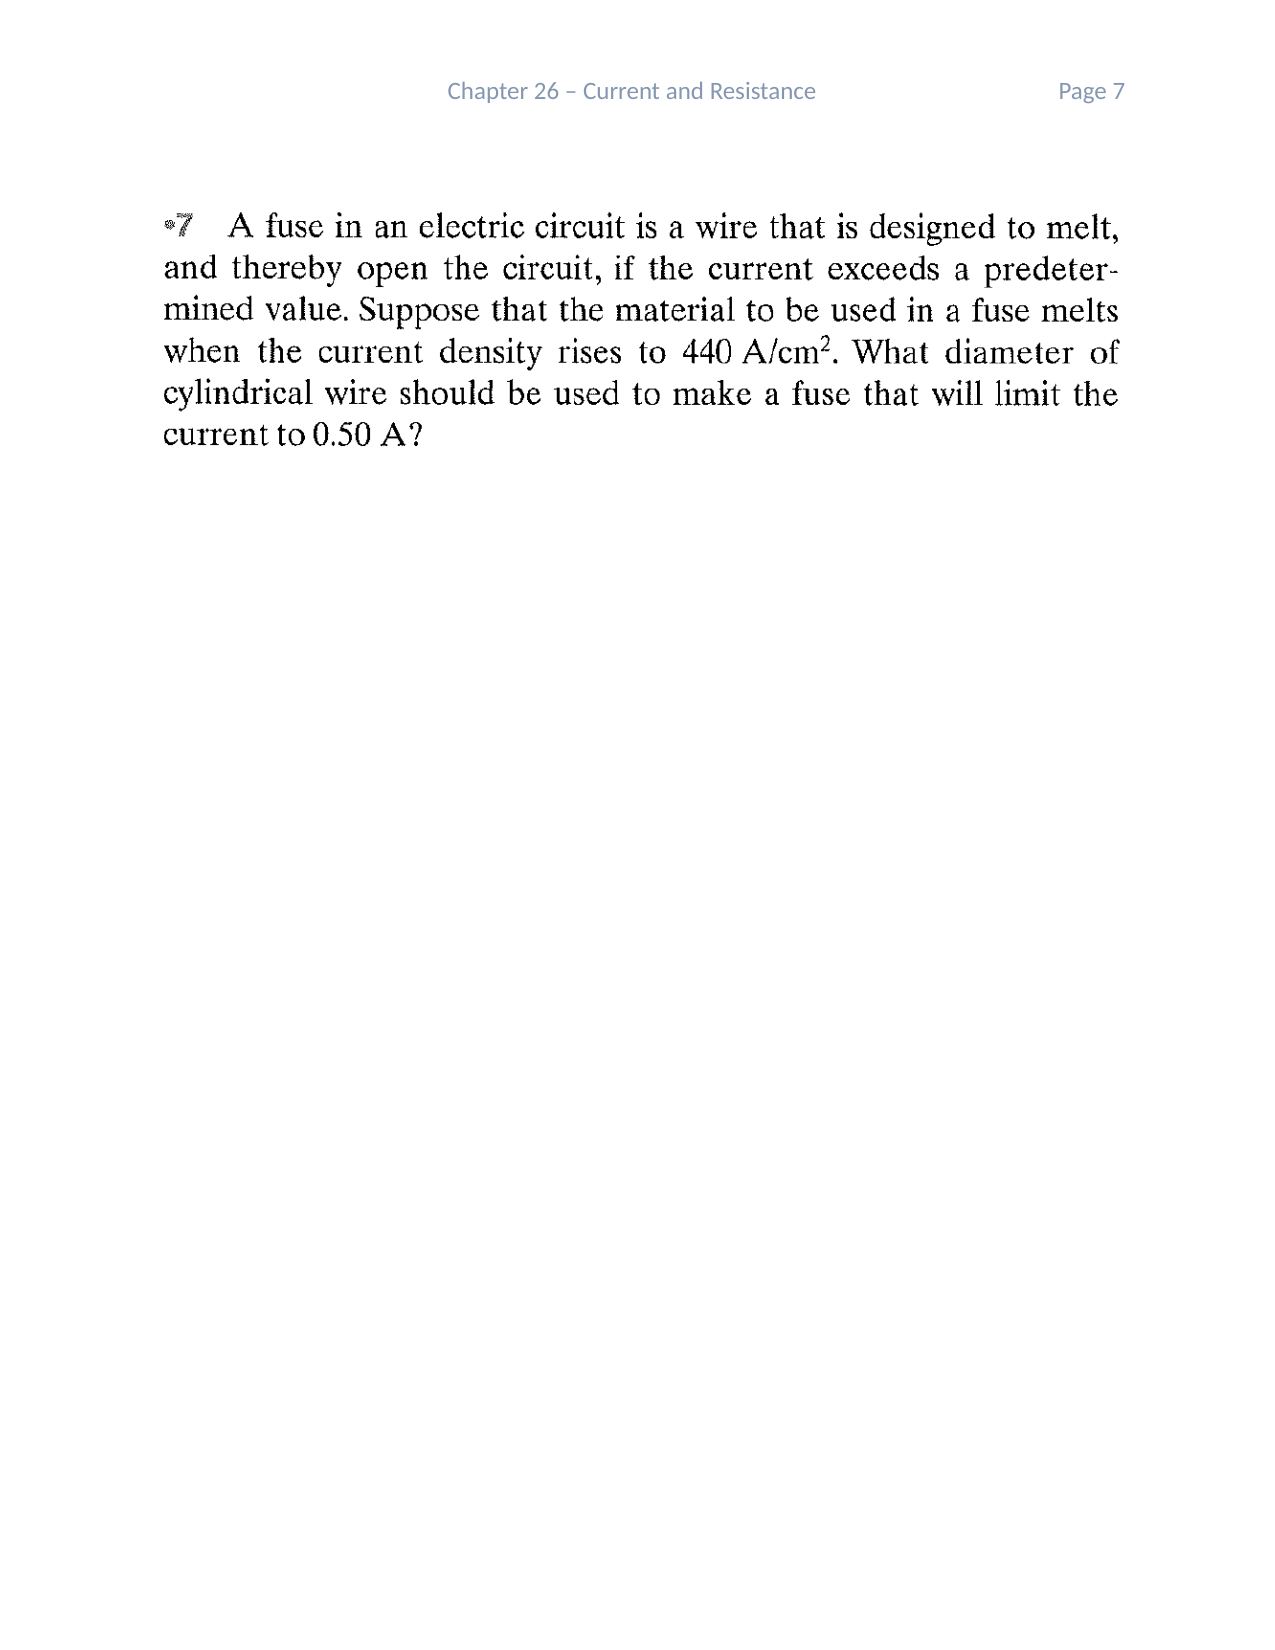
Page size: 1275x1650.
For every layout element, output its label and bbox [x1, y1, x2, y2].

picture [150, 196, 1125, 455]
